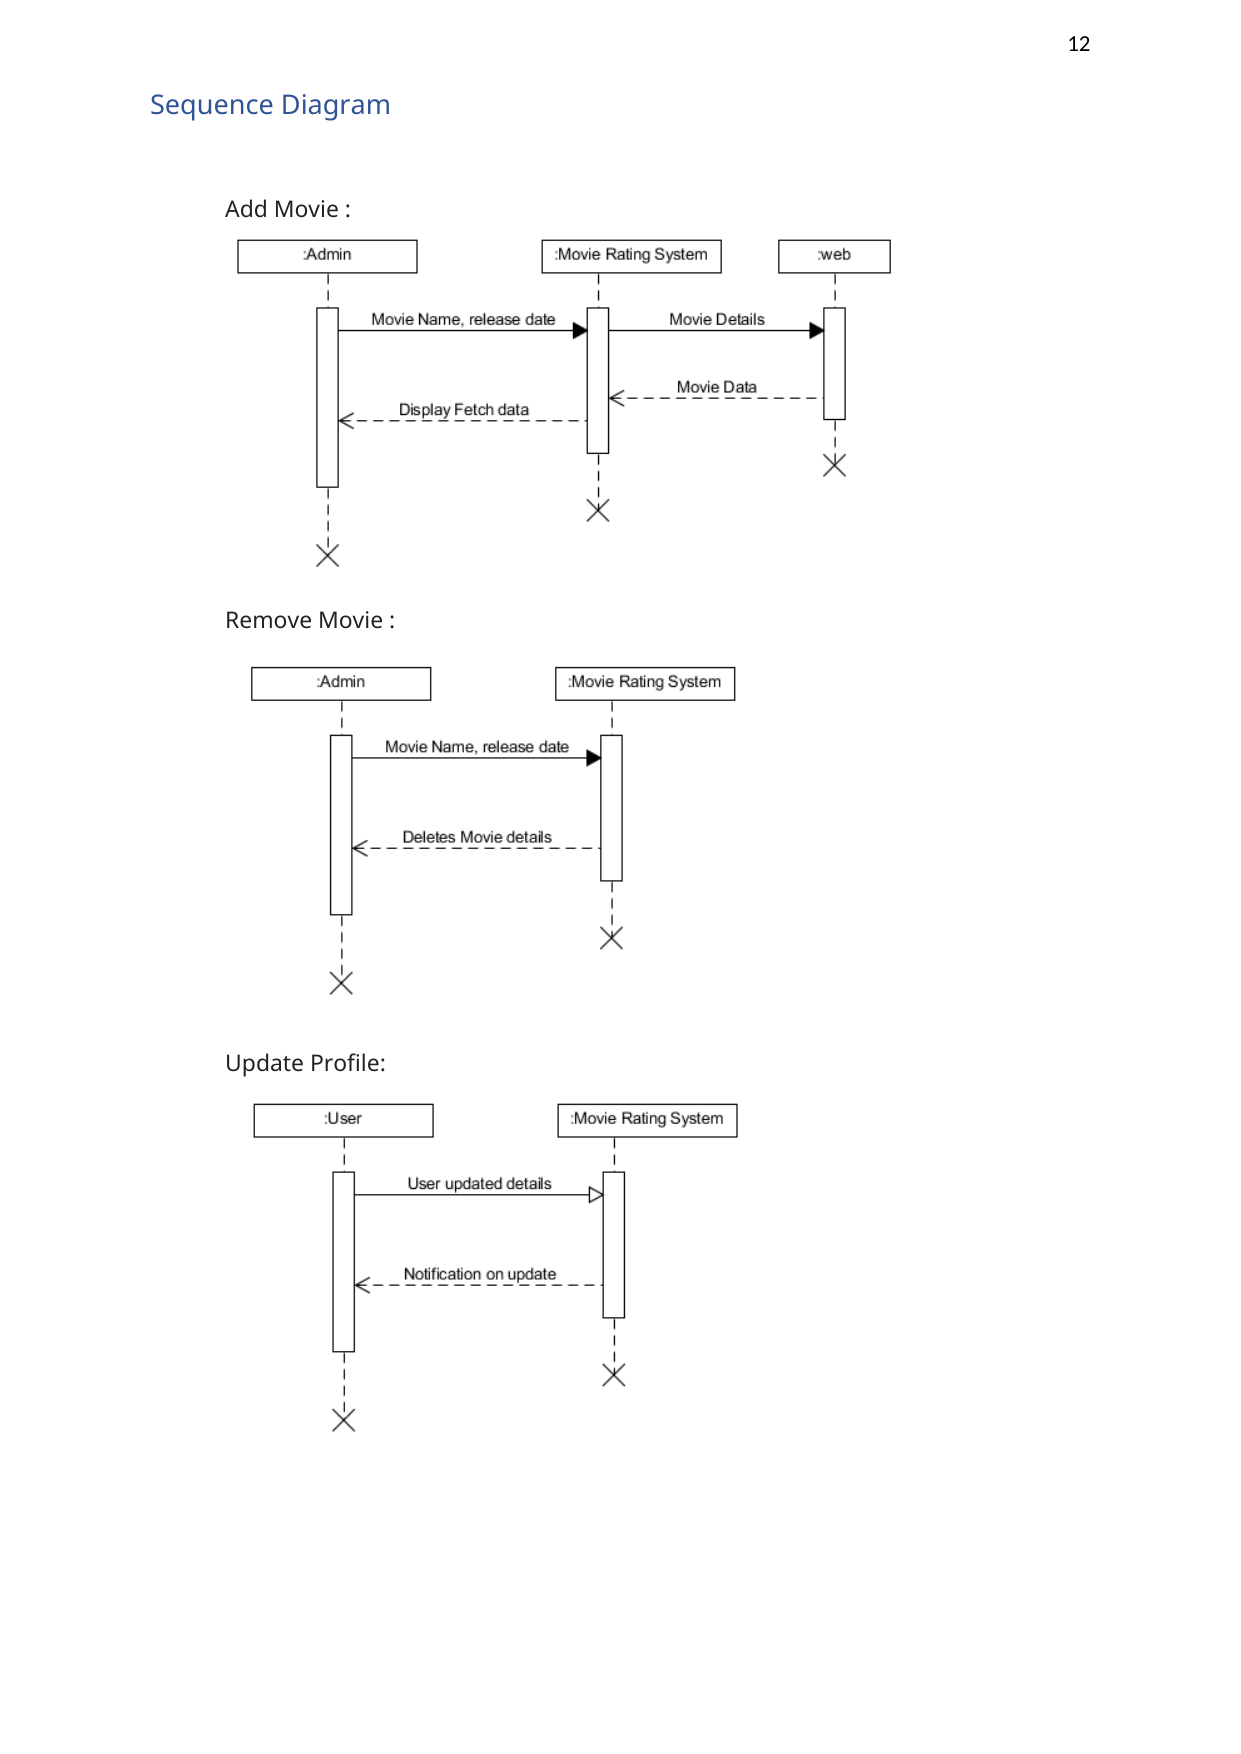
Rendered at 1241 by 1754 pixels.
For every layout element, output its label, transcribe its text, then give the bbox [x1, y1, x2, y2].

picture [225, 637, 803, 1046]
picture [225, 1081, 759, 1463]
text Add Movie : [225, 193, 1090, 224]
text Remove Movie : [225, 604, 1090, 635]
text Update Profile: [225, 1047, 1090, 1078]
picture [225, 226, 915, 602]
subtitle Sequence Diagram [150, 86, 1090, 122]
